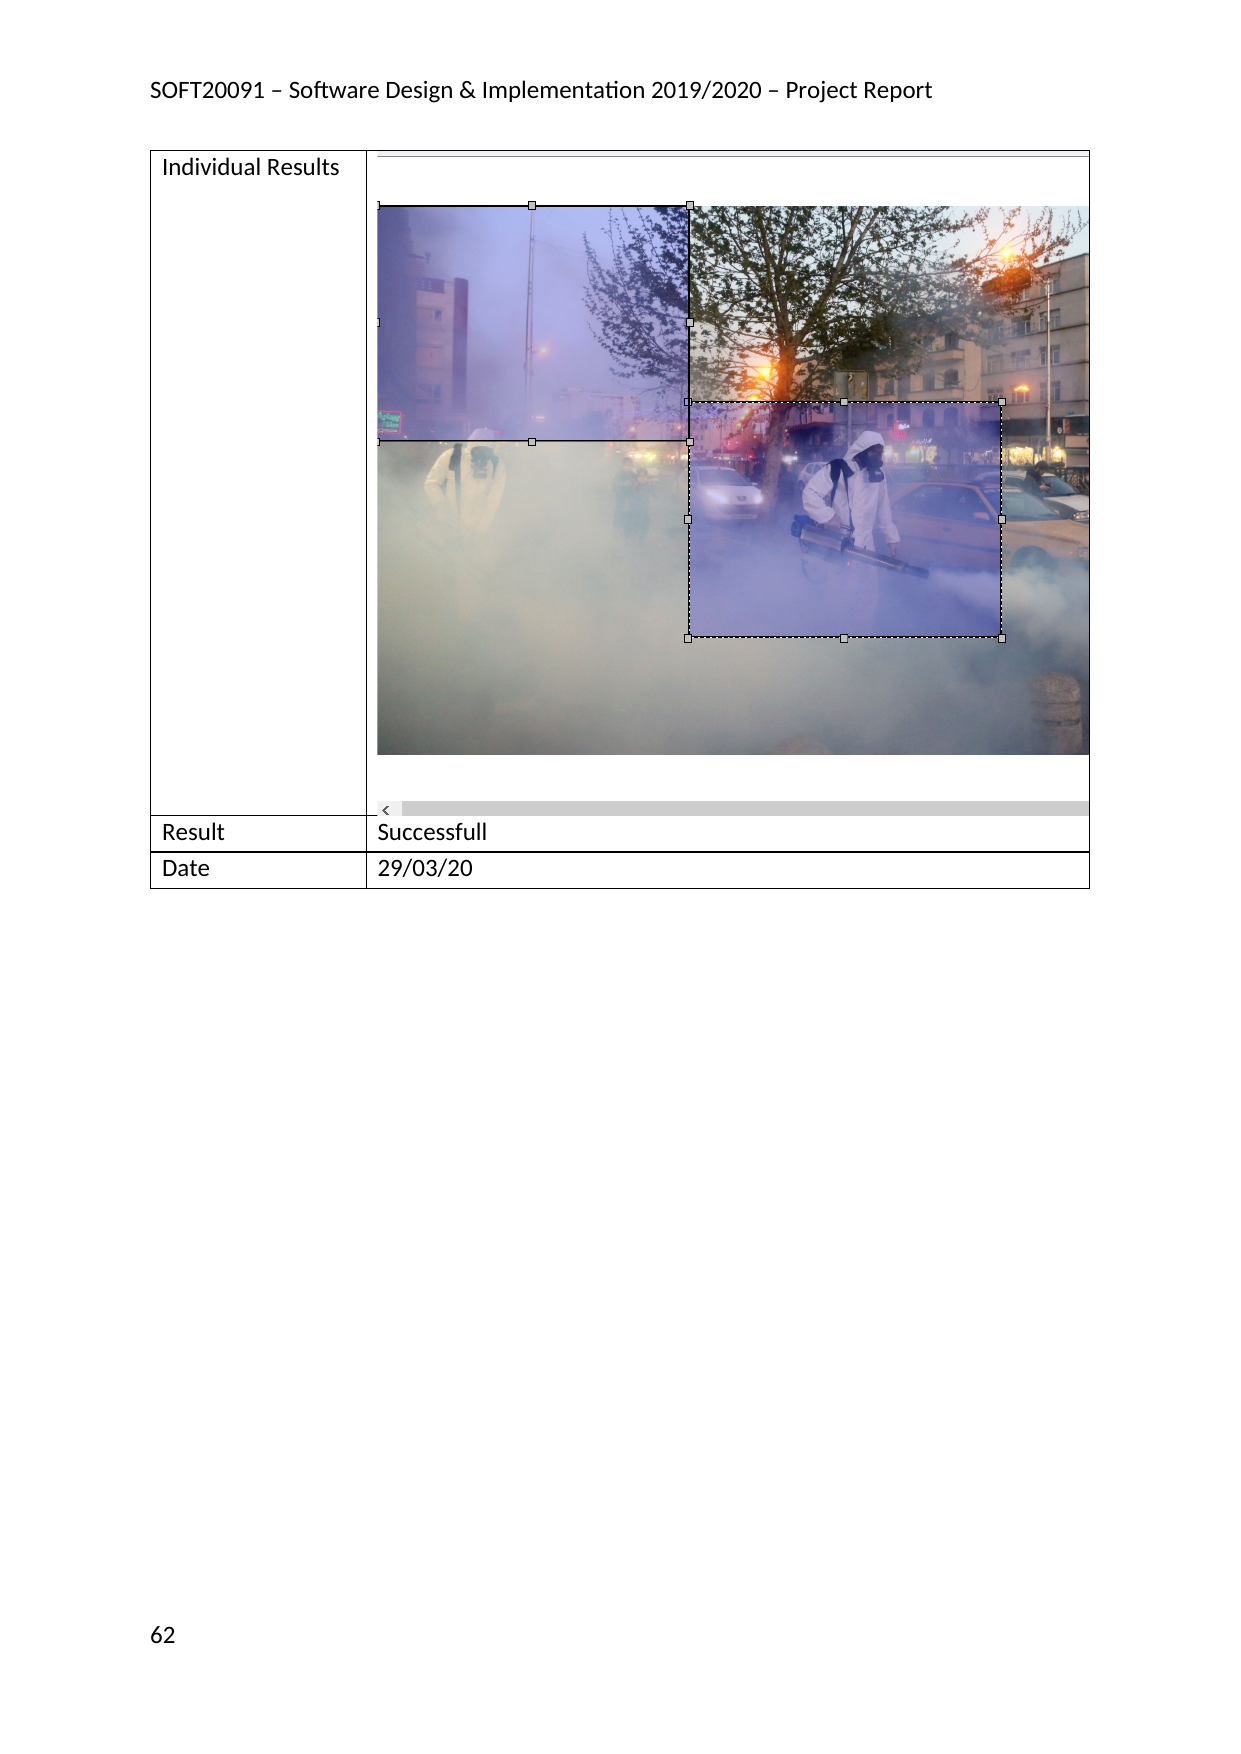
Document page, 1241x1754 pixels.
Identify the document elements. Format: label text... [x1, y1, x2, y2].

table_cell Successfull [367, 816, 1089, 851]
table_cell Individual Results [151, 151, 366, 815]
table_cell Date [151, 853, 366, 887]
table_cell Result [151, 816, 366, 851]
picture [377, 151, 1089, 816]
table_cell [367, 151, 377, 815]
table_cell 29/03/20 [367, 853, 1089, 887]
